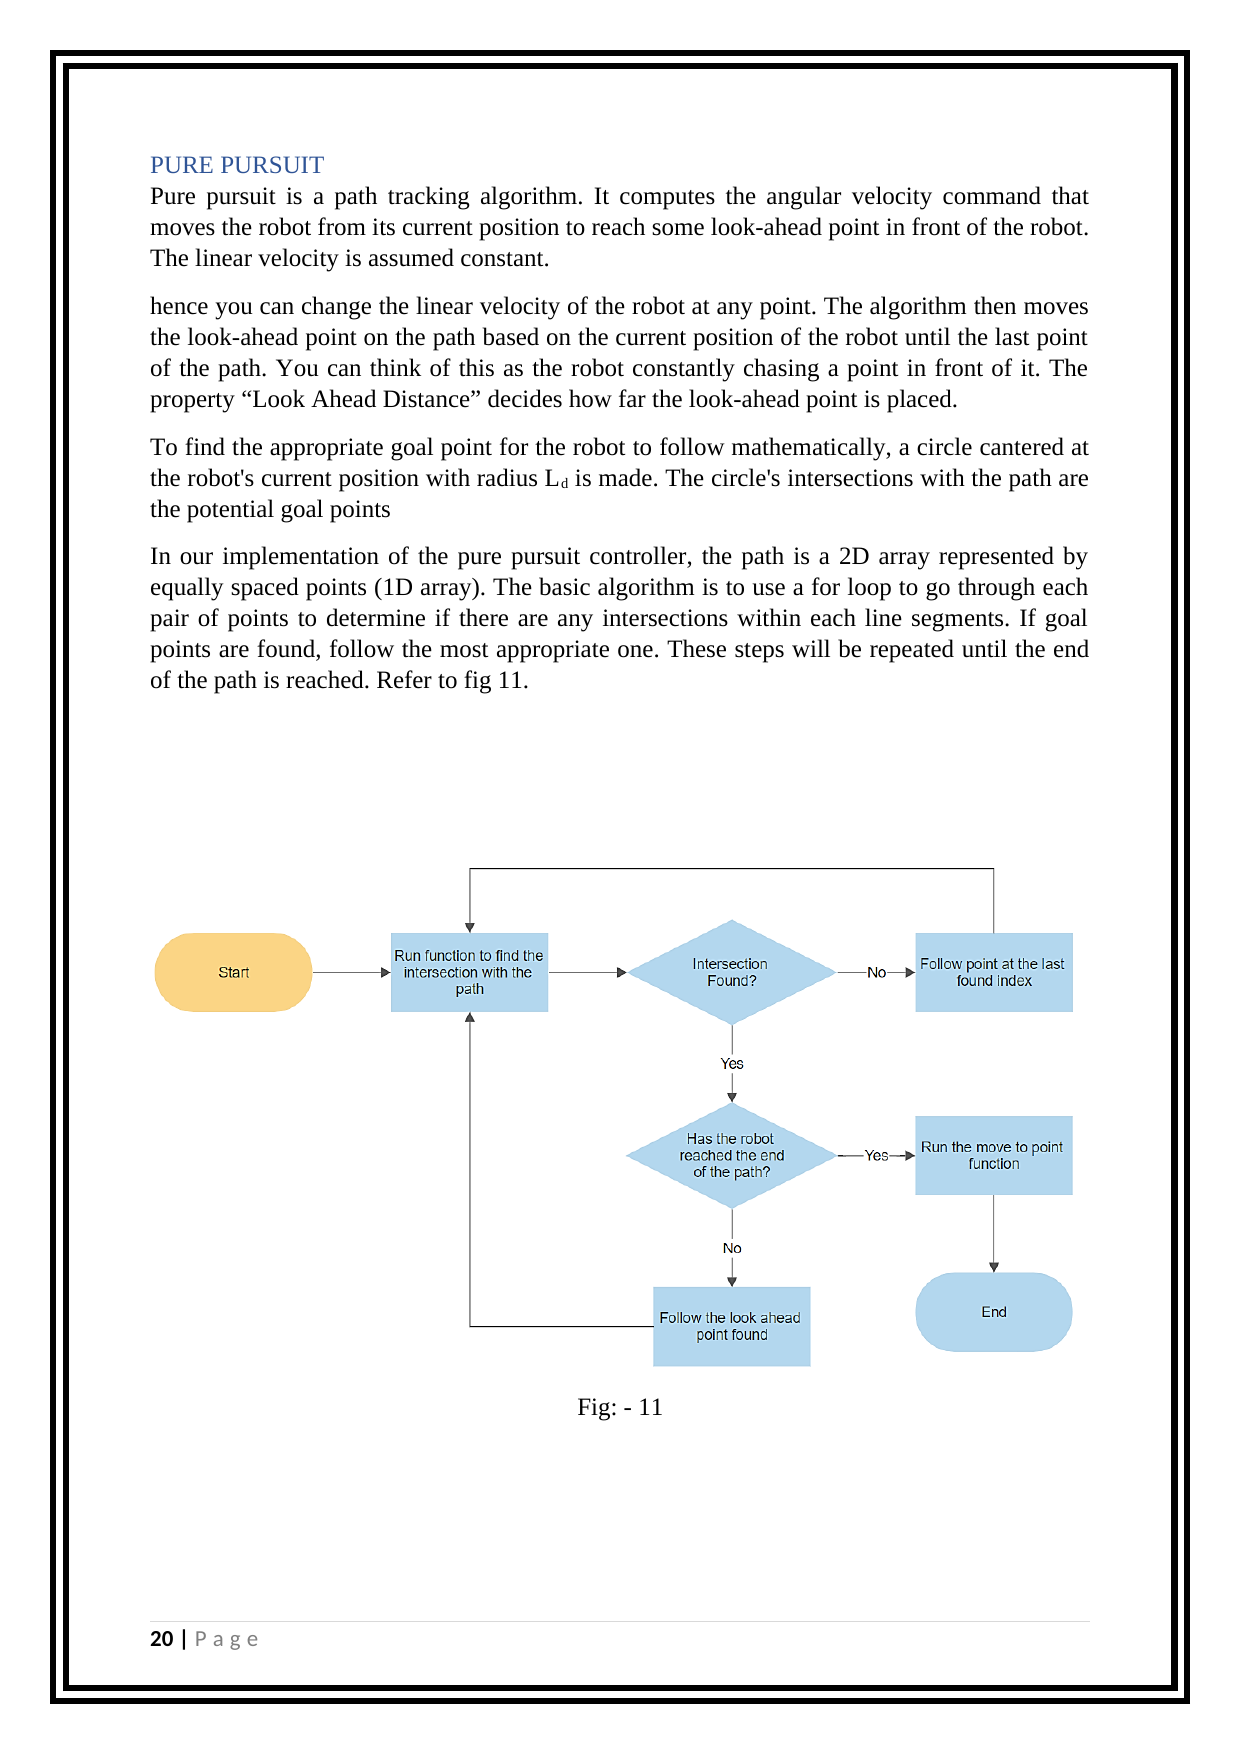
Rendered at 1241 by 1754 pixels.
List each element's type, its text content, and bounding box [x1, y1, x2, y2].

text Fig: - 11 [150, 1392, 1090, 1421]
subtitle PURE PURSUIT [150, 150, 1090, 179]
text Pure pursuit is a path tracking algorithm. It computes the angular velocity command that moves the robot from its current position to reach some look-ahead point in front of the robot. The linear velocity is assumed constant. [150, 181, 1090, 272]
text hence you can change the linear velocity of the robot at any point. The algorithm then moves the look-ahead point on the path based on the current position of the robot until the last point of the path. You can think of this as the robot constantly chasing a point in front of it. The property “Look Ahead Distance” decides how far the look-ahead point is placed. [150, 291, 1090, 413]
text To find the appropriate goal point for the robot to follow mathematically, a circle cantered at the robot's current position with radius Ld is made. The circle's intersections with the path are the potential goal points [150, 432, 1090, 522]
text In our implementation of the pure pursuit controller, the path is a 2D array represented by equally spaced points (1D array). The basic algorithm is to use a for loop to go through each pair of points to determine if there are any intersections within each line segments. If goal points are found, follow the most appropriate one. These steps will be repeated until the end of the path is reached. Refer to fig 11. [150, 541, 1090, 694]
picture [150, 856, 1091, 1374]
